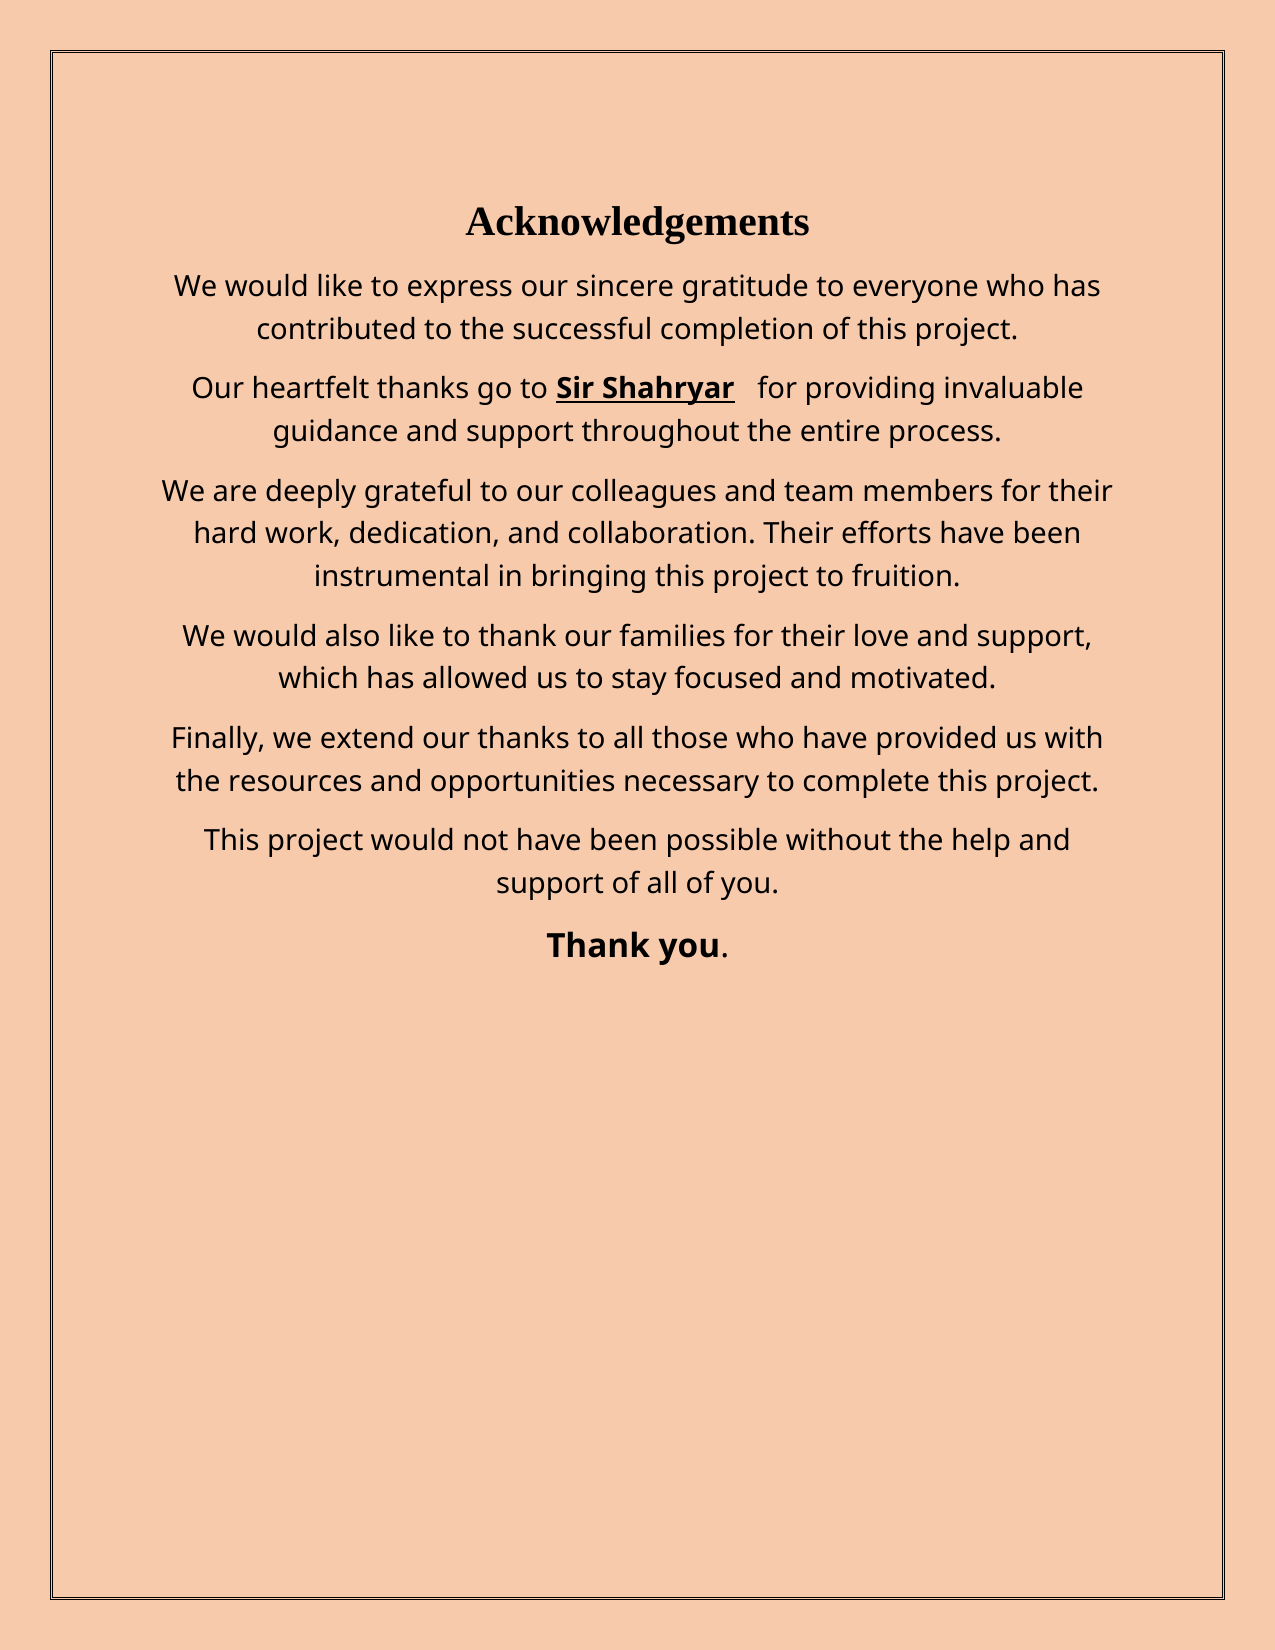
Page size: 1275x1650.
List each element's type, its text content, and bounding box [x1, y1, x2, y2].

text Acknowledgements [150, 197, 1125, 245]
text Finally, we extend our thanks to all those who have provided us with the resources and opportunities necessary to complete this project. [150, 717, 1125, 800]
text We are deeply grateful to our colleagues and team members for their hard work, dedication, and collaboration. Their efforts have been instrumental in bringing this project to fruition. [150, 470, 1125, 595]
text Our heartfelt thanks go to Sir Shahryar for providing invaluable guidance and support throughout the entire process. [150, 367, 1125, 450]
text This project would not have been possible without the help and support of all of you. [150, 819, 1125, 902]
text Thank you. [150, 922, 1125, 967]
text We would also like to thank our families for their love and support, which has allowed us to stay focused and motivated. [150, 615, 1125, 697]
text We would like to express our sincere gratitude to everyone who has contributed to the successful completion of this project. [150, 265, 1125, 348]
